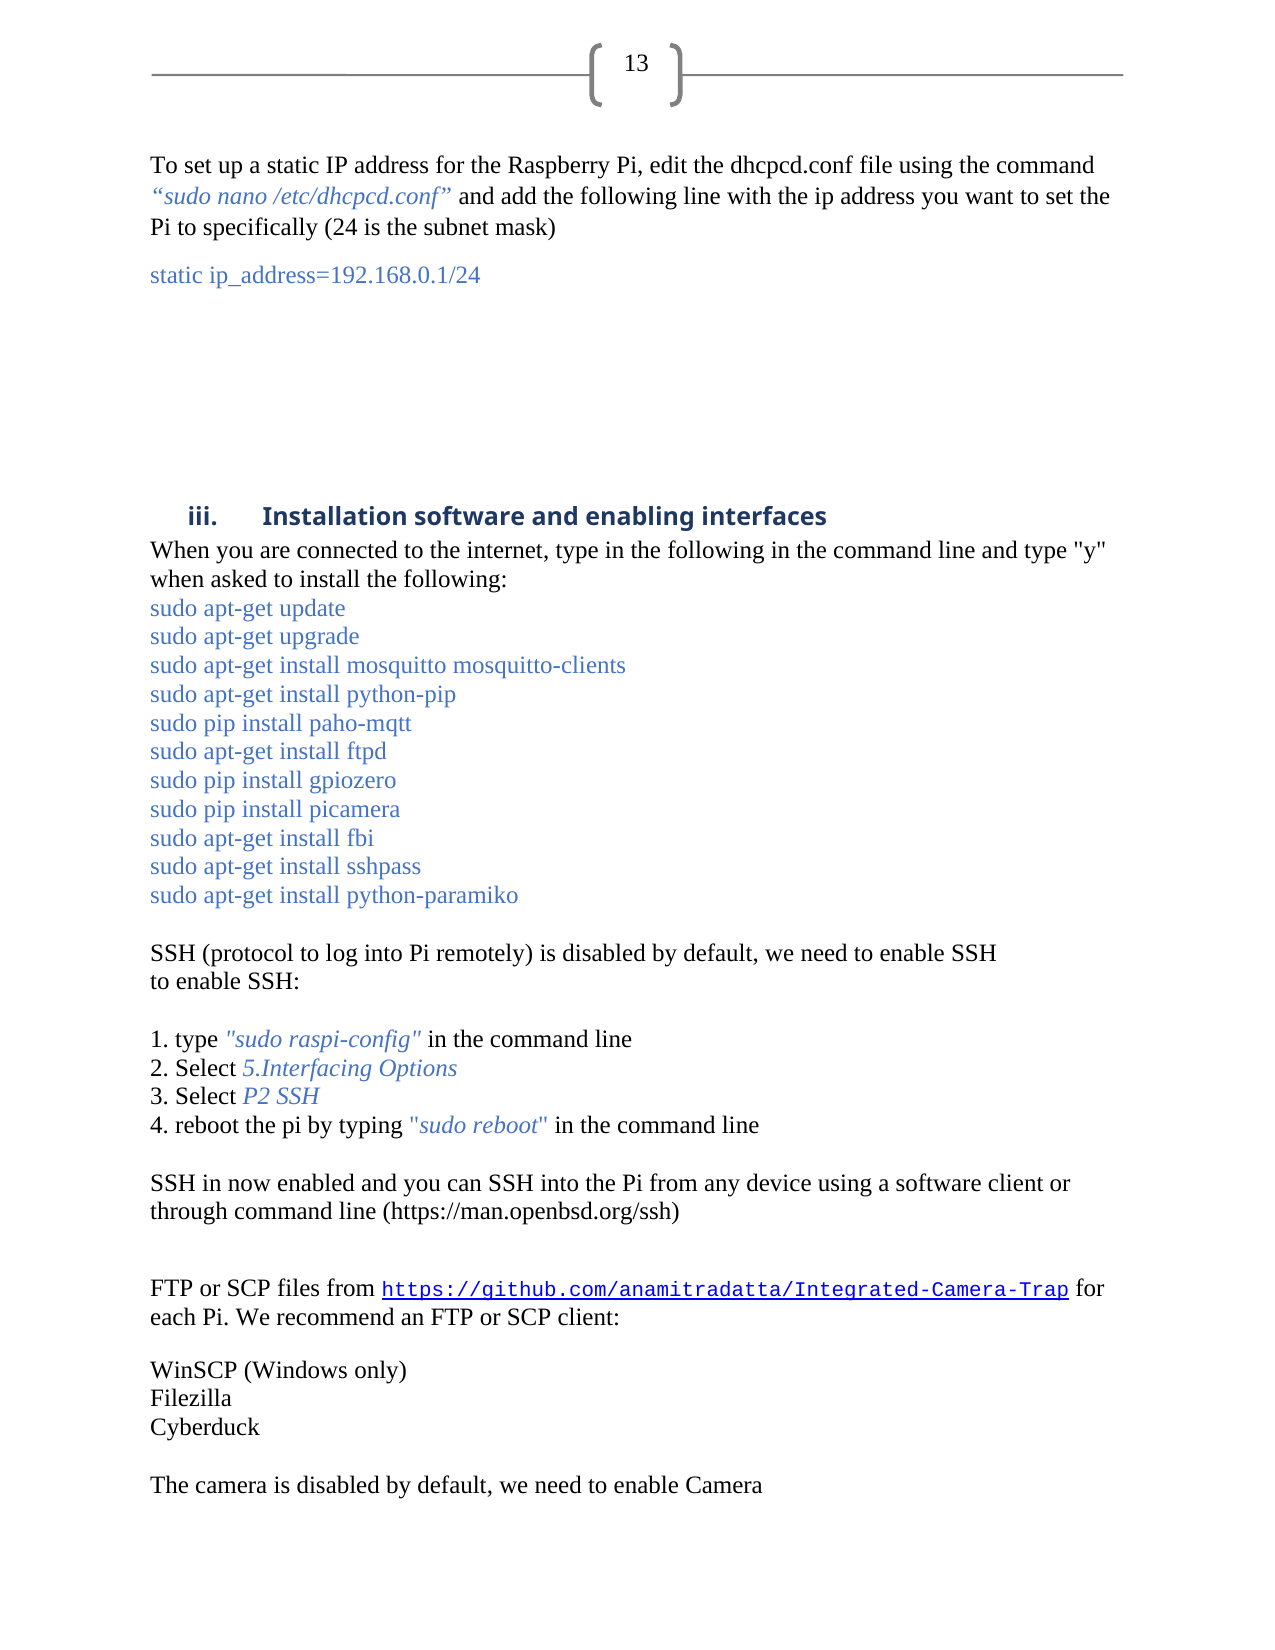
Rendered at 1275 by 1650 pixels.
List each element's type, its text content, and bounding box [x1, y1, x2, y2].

text sudo pip install gpiozero [150, 765, 1125, 794]
text Cyberduck [150, 1412, 1125, 1441]
text 3. Select P2 SSH [150, 1081, 1125, 1110]
text 1. type "sudo raspi-config" in the command line [150, 1024, 1125, 1053]
text sudo pip install paho-mqtt [150, 708, 1125, 736]
text When you are connected to the internet, type in the following in the command line and type "y" when asked to install the following: [150, 535, 1125, 593]
text WinSCP (Windows only) [150, 1355, 1125, 1383]
text sudo apt-get install python-paramiko [150, 880, 1125, 909]
text sudo apt-get install mosquitto mosquitto-clients [150, 650, 1125, 679]
text sudo pip install picamera [150, 794, 1125, 823]
text 2. Select 5.Interfacing Options [150, 1053, 1125, 1081]
text sudo apt-get install python-pip [150, 679, 1125, 708]
text sudo apt-get upgrade [150, 621, 1125, 650]
text The camera is disabled by default, we need to enable Camera [150, 1470, 1125, 1498]
text Filezilla [150, 1383, 1125, 1412]
text static ip_address=192.168.0.1/24 [150, 260, 1125, 288]
text To set up a static IP address for the Raspberry Pi, edit the dhcpcd.conf file using the command “sudo nano /etc/dhcpcd.conf” and add the following line with the ip address you want to set the Pi to specifically (24 is the subnet mask) [150, 150, 1125, 241]
text sudo apt-get install fbi [150, 823, 1125, 851]
text 4. reboot the pi by typing "sudo reboot" in the command line [150, 1110, 1125, 1139]
text SSH (protocol to log into Pi remotely) is disabled by default, we need to enable SSH [150, 938, 1125, 966]
text SSH in now enabled and you can SSH into the Pi from any device using a software client or through command line (https://man.openbsd.org/ssh) [150, 1168, 1125, 1225]
text FTP or SCP files from https://github.com/anamitradatta/Integrated-Camera-Trap for each Pi. We recommend an FTP or SCP client: [150, 1273, 1125, 1331]
text sudo apt-get install sshpass [150, 851, 1125, 880]
text sudo apt-get update [150, 593, 1125, 621]
subtitle Installation software and enabling interfaces [187, 498, 1125, 532]
text sudo apt-get install ftpd [150, 736, 1125, 765]
text to enable SSH: [150, 966, 1125, 995]
